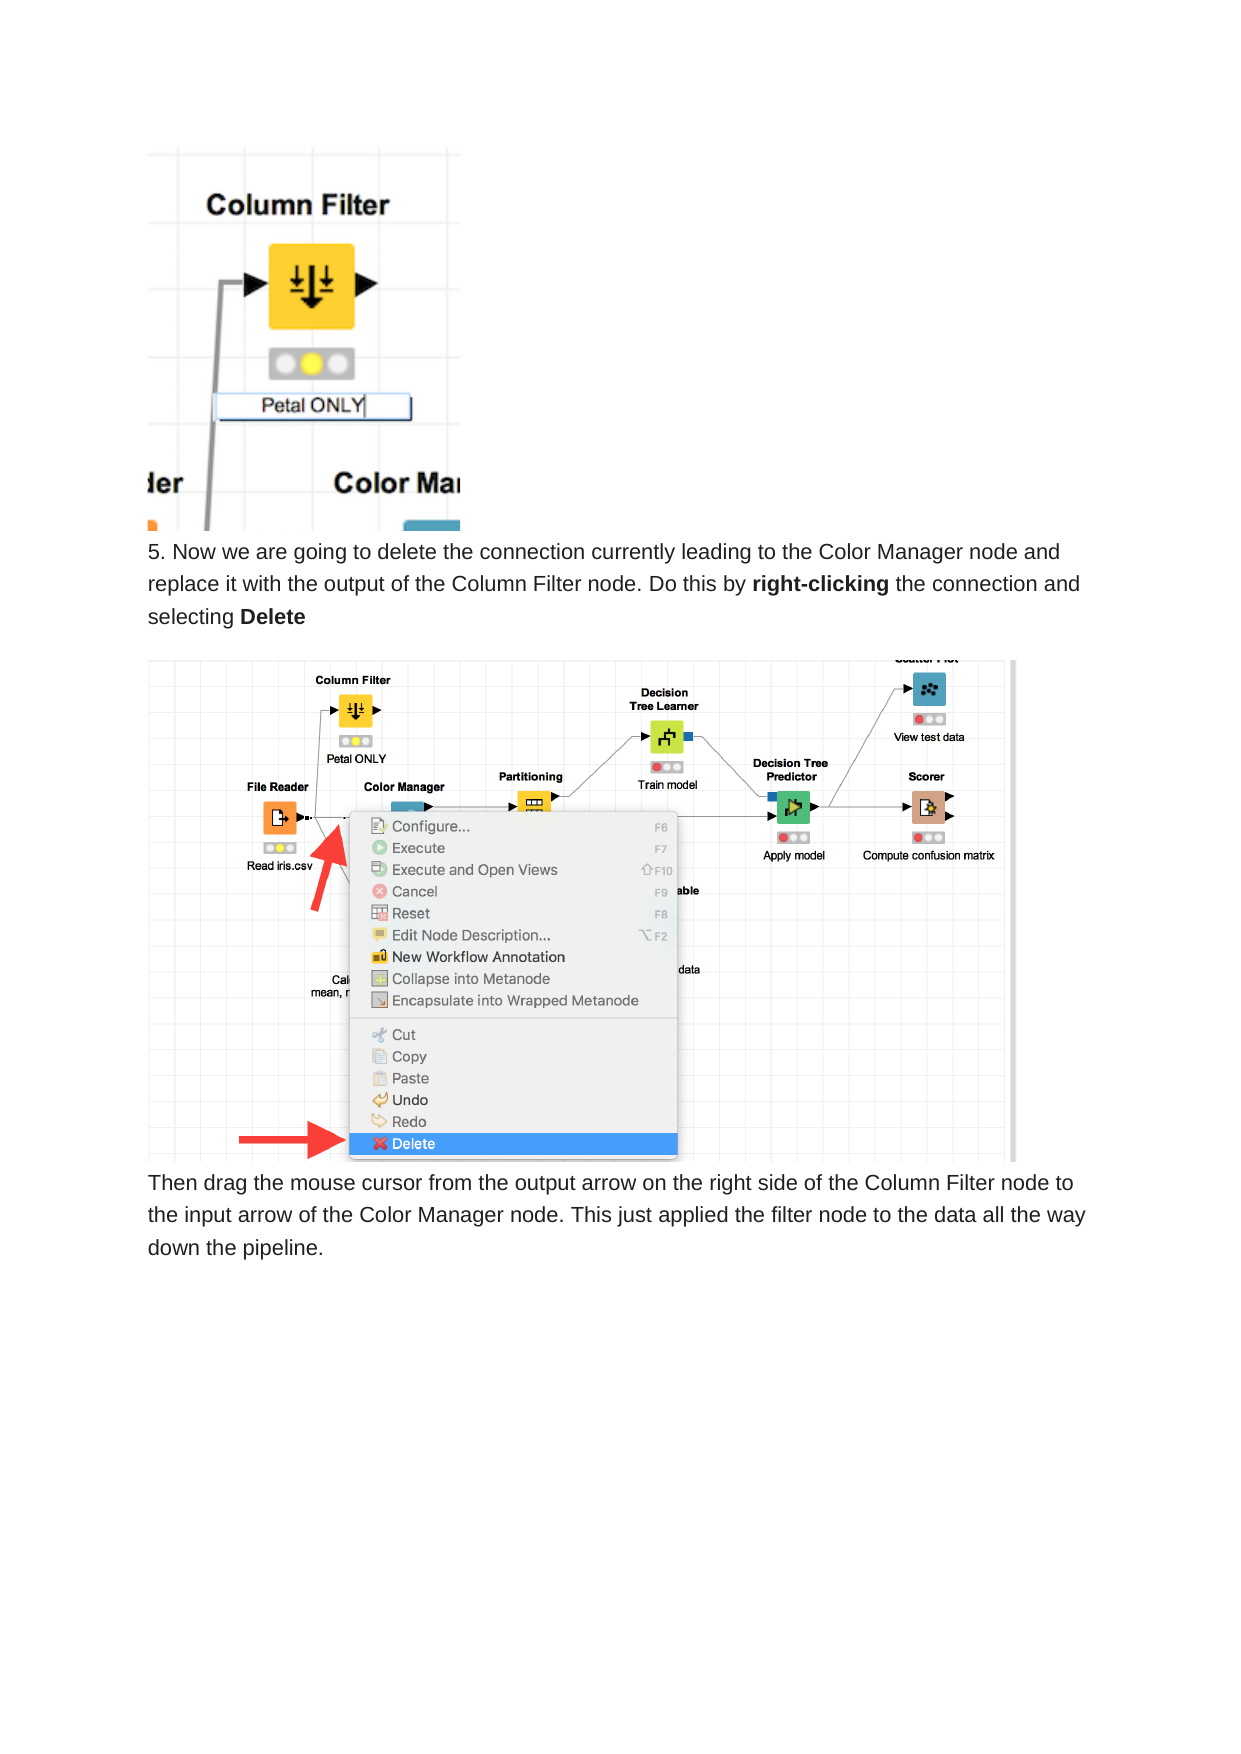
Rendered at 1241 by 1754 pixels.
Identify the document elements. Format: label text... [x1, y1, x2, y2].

picture [147, 147, 461, 531]
text Then drag the mouse cursor from the output arrow on the right side of the Column Filter node to the input arrow of the Color Manager node. This just applied the filter node to the data all the way down the pipeline. [148, 1162, 1093, 1260]
picture [147, 660, 1034, 1162]
text 5. Now we are going to delete the connection currently leading to the Color Manager node and replace it with the output of the Column Filter node. Do this by right-clicking the connection and selecting Delete [148, 531, 1093, 629]
